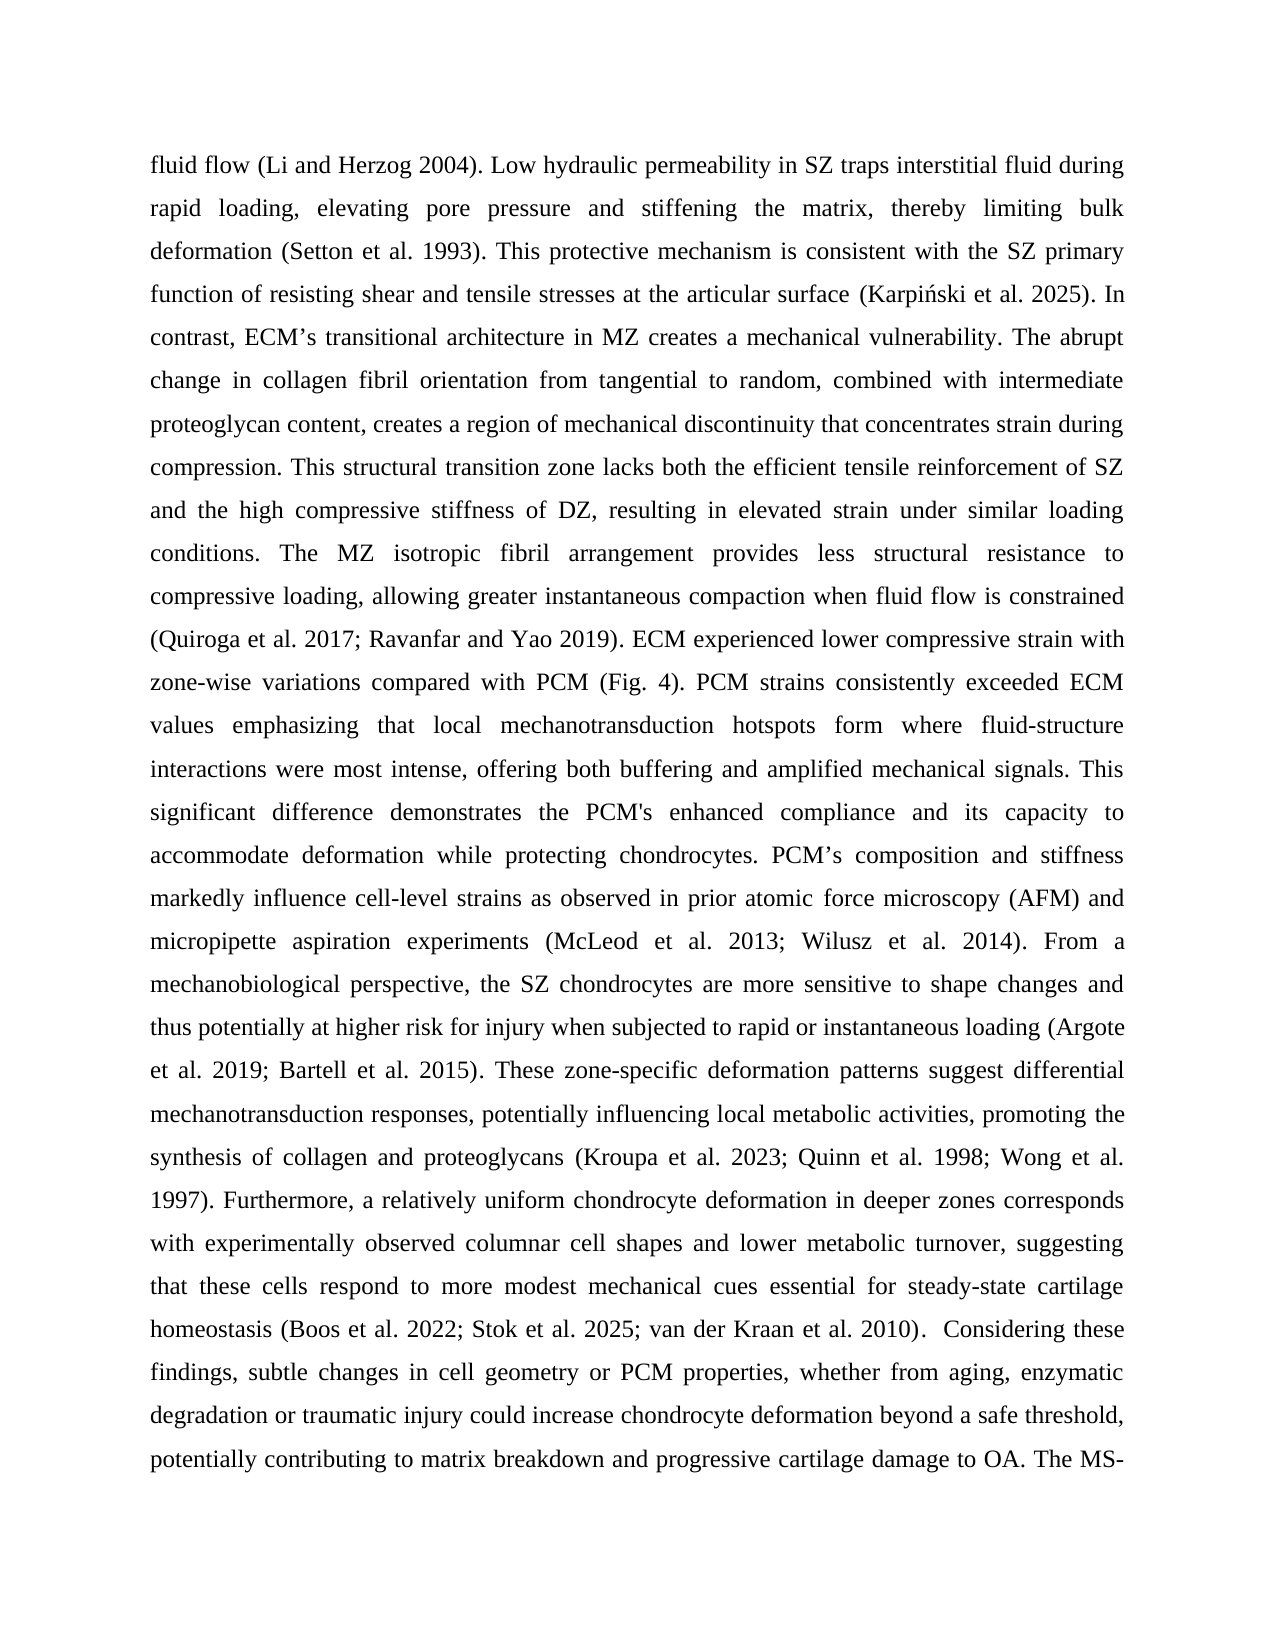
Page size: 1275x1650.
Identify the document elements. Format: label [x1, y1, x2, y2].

text [150, 150, 1125, 1472]
